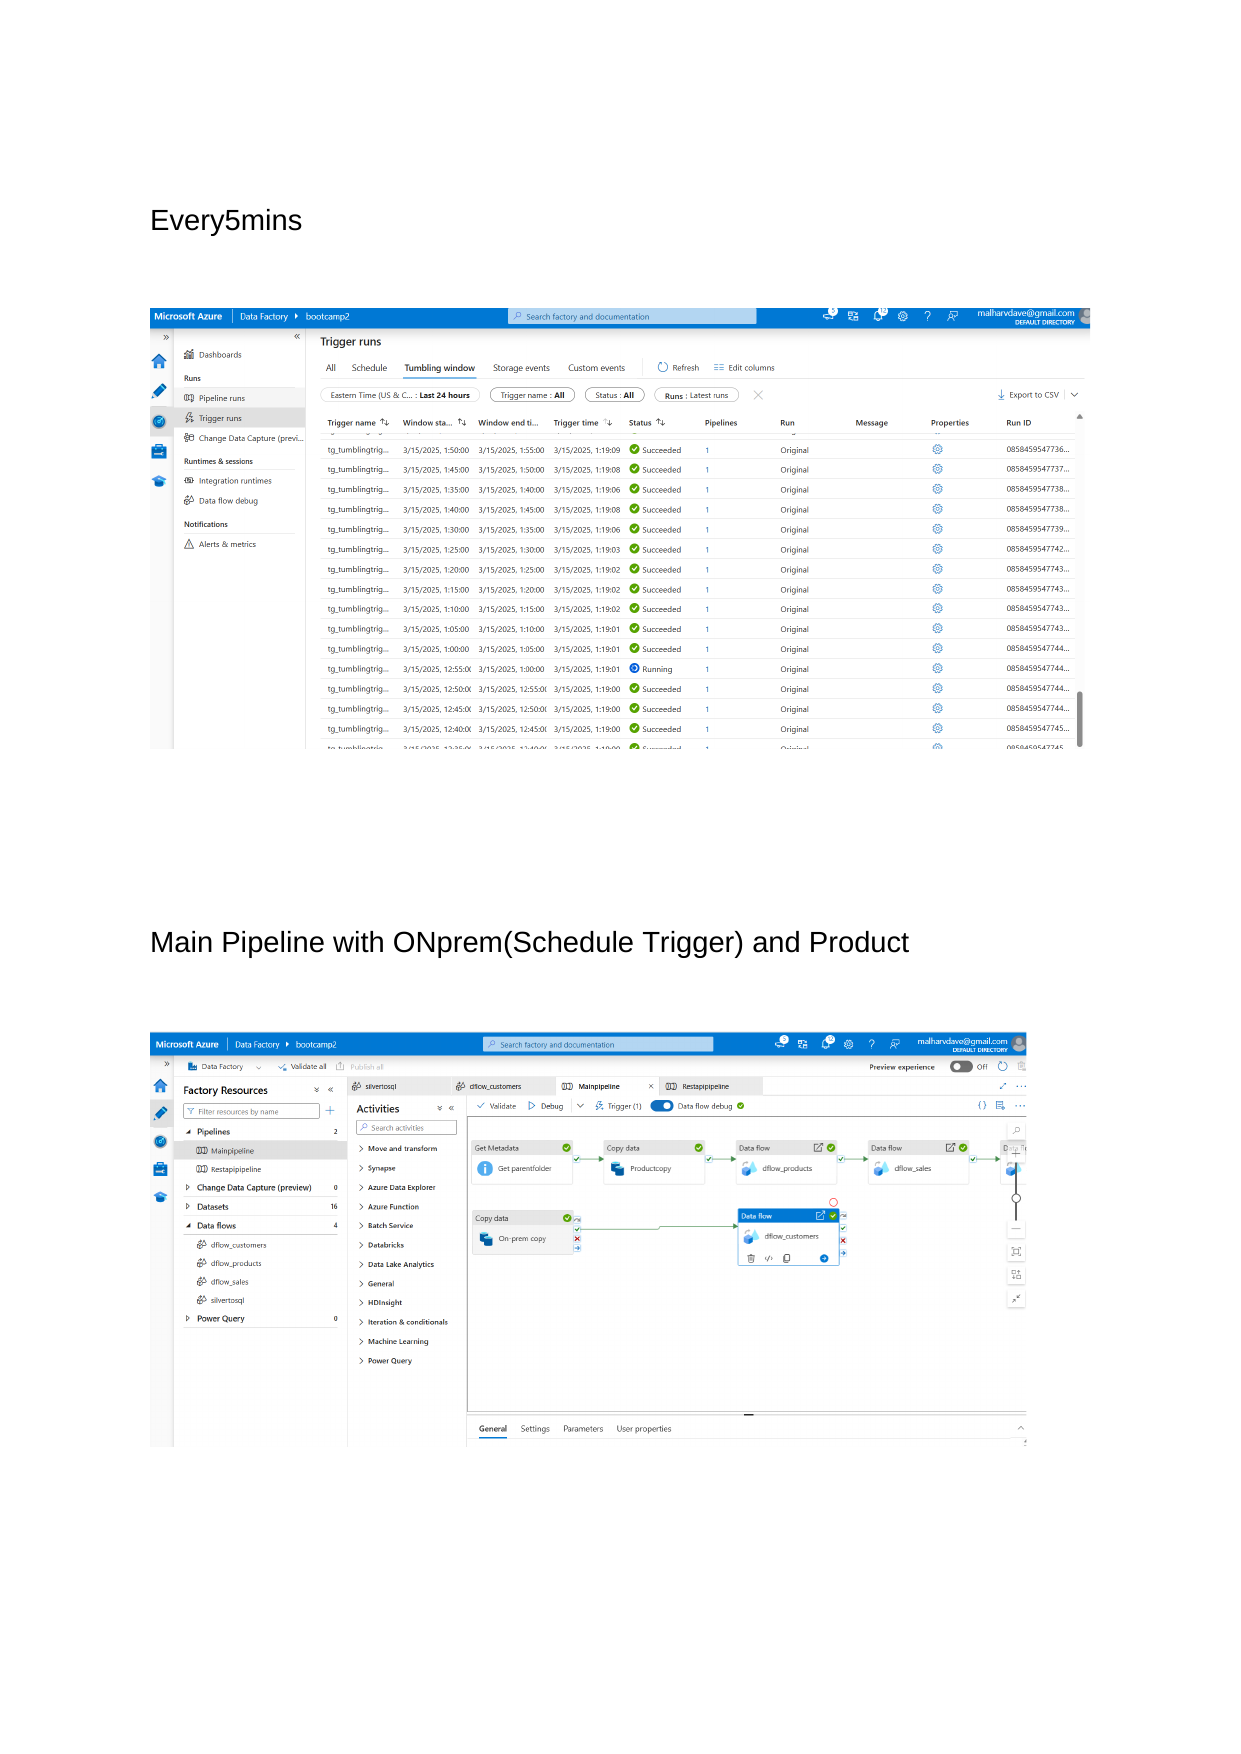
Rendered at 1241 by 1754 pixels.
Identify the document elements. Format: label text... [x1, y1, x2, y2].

text Every5mins [150, 203, 1090, 236]
text Main Pipeline with ONprem(Schedule Trigger) and Product [150, 926, 1090, 959]
picture [150, 308, 1091, 749]
picture [150, 1031, 1027, 1447]
